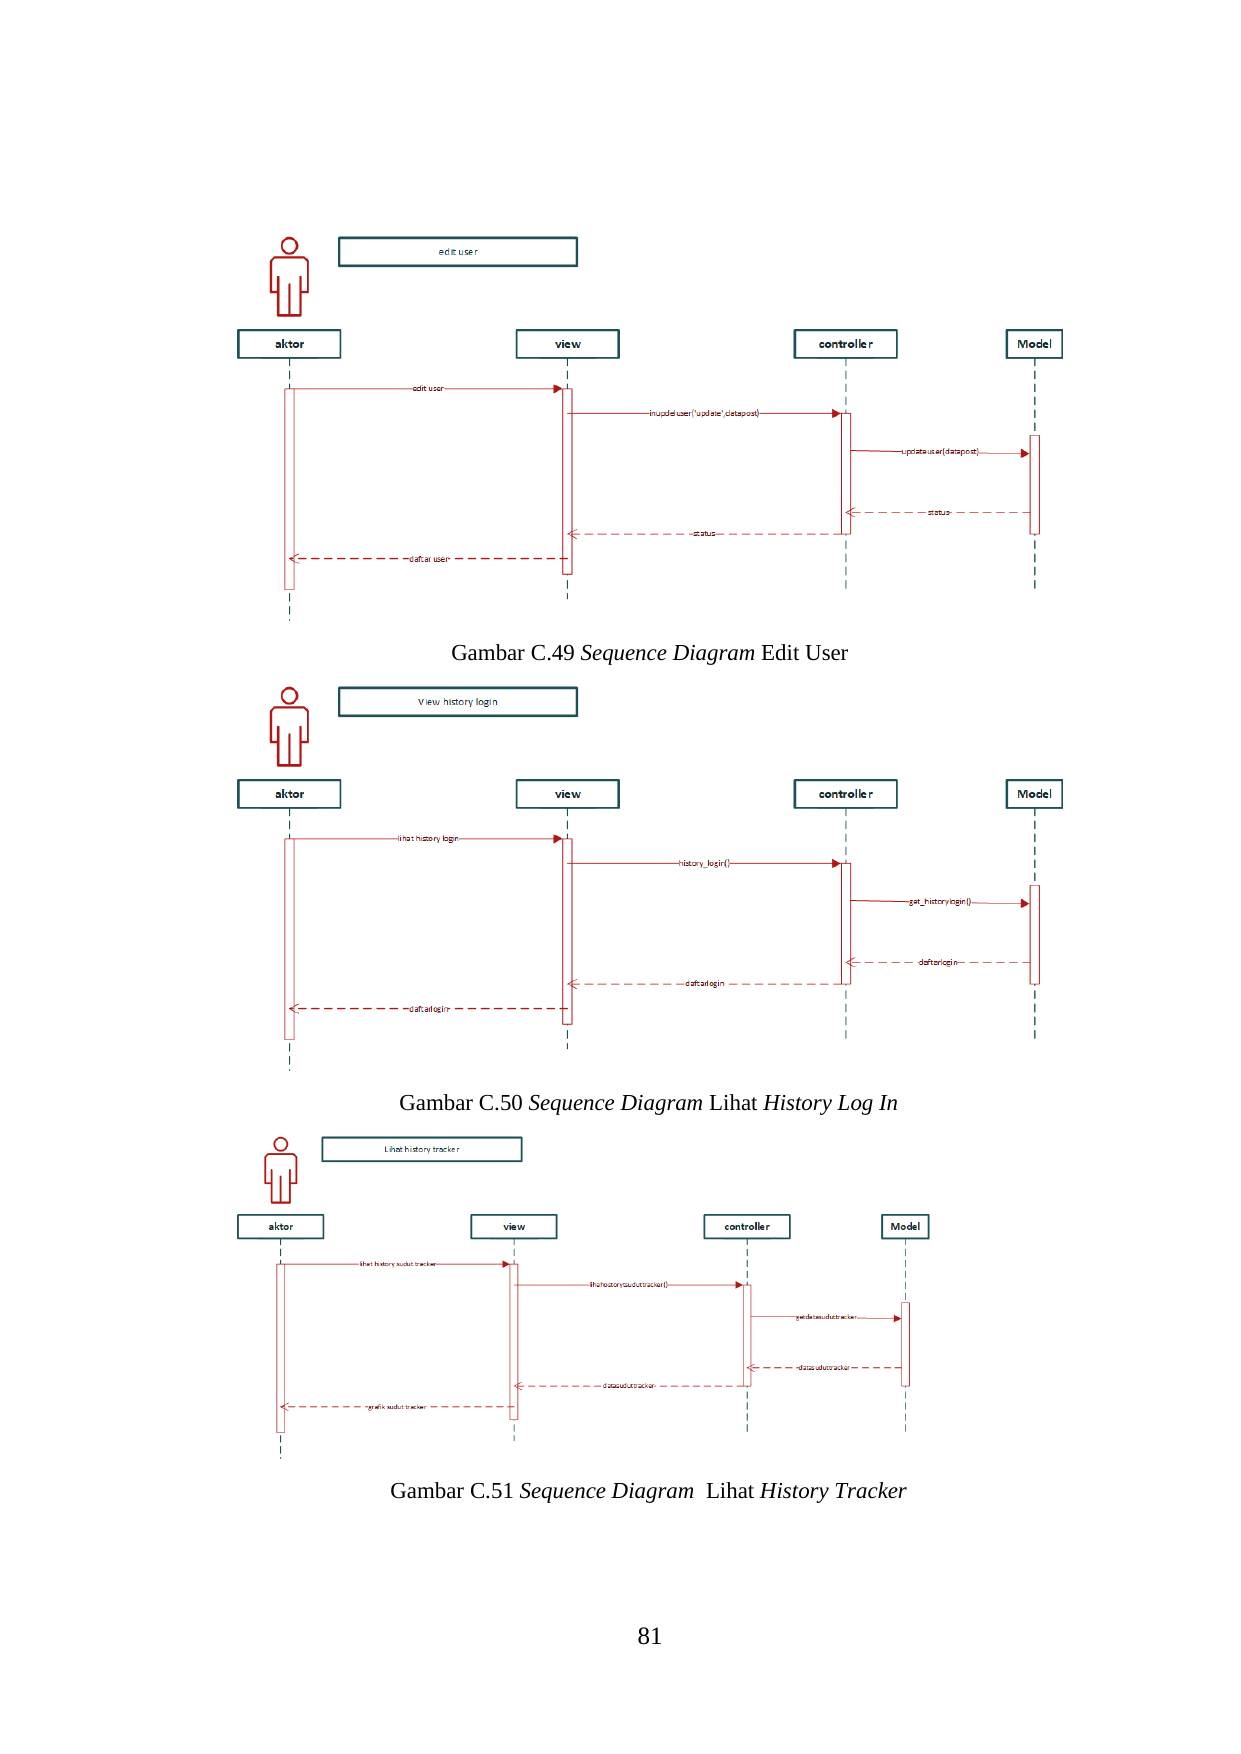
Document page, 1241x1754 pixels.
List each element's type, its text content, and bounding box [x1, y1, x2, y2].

picture [236, 236, 1063, 621]
picture [236, 686, 1063, 1071]
picture [236, 1136, 930, 1459]
